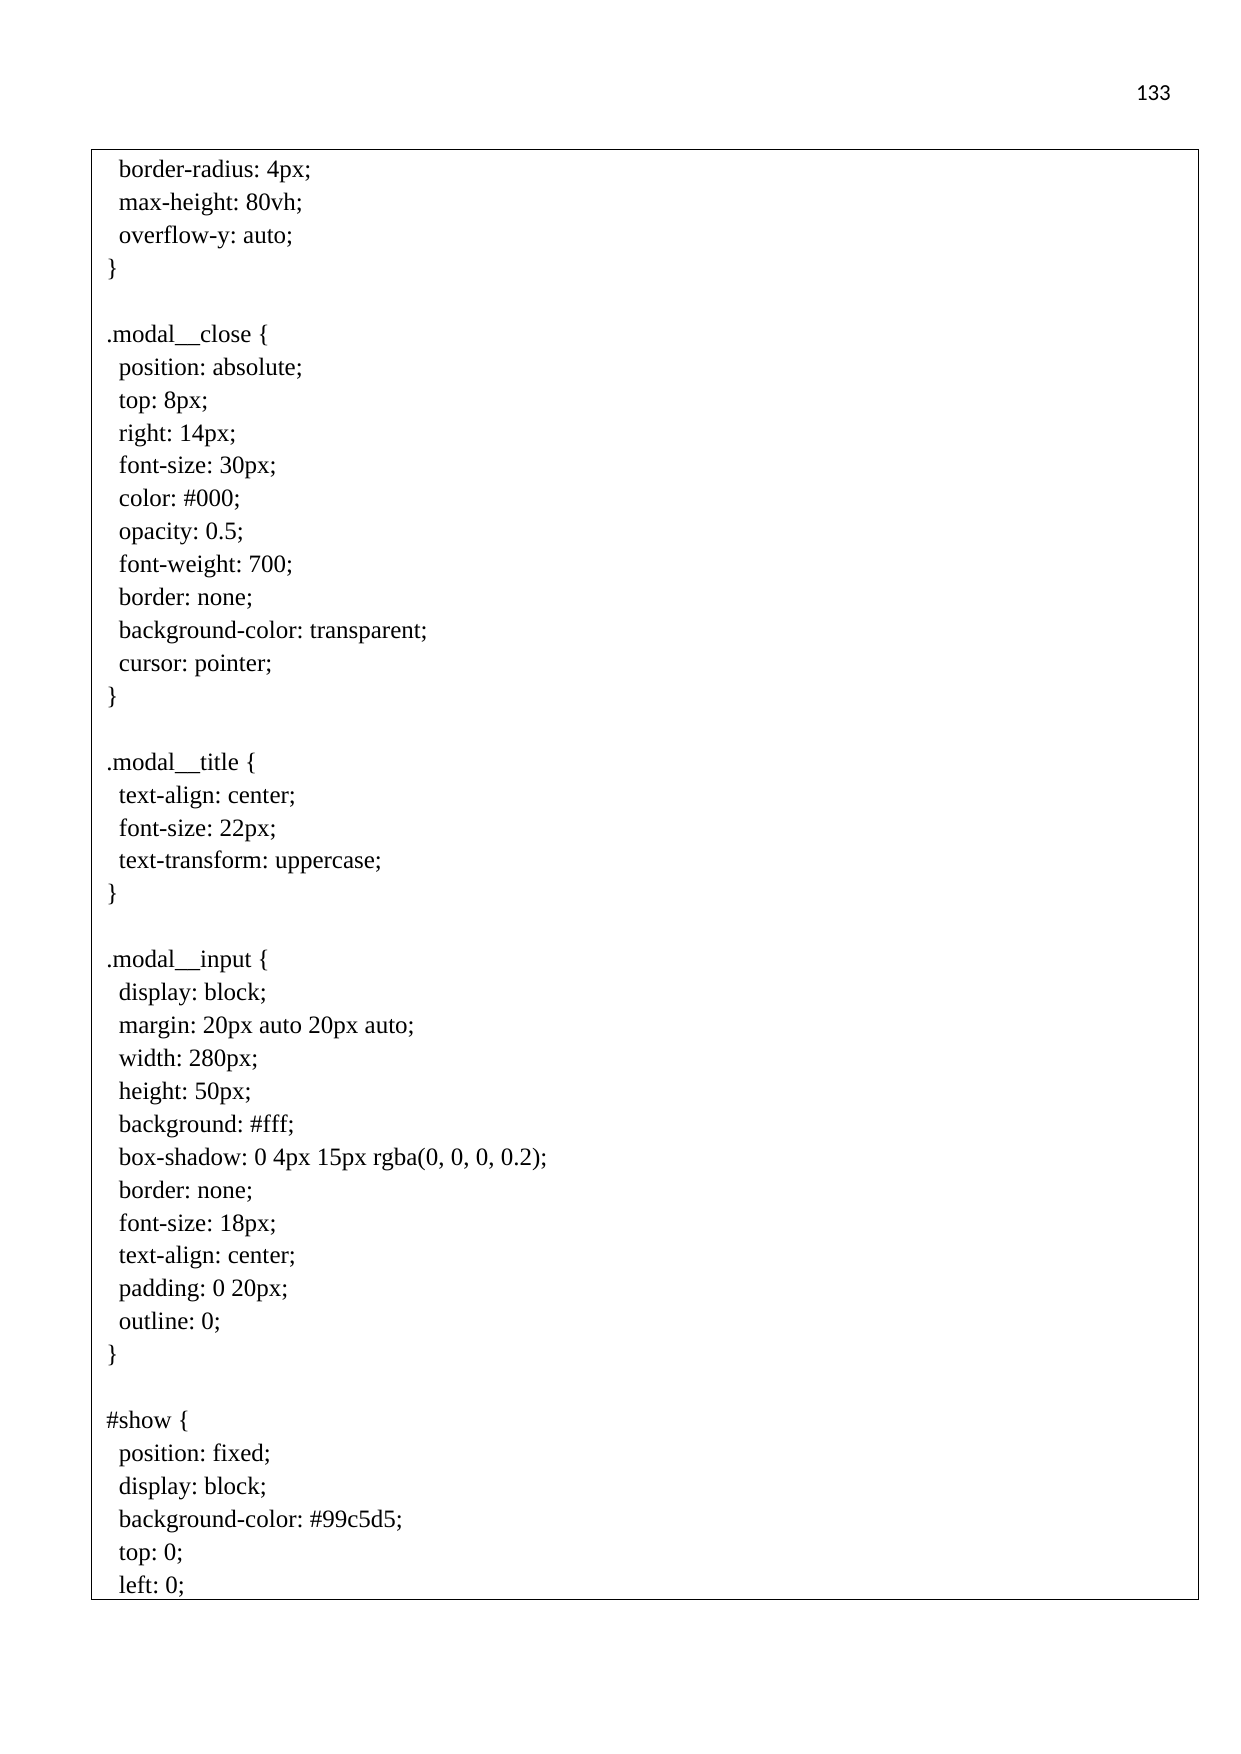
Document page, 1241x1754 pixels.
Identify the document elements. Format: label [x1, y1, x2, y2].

table_header [92, 150, 1198, 1598]
